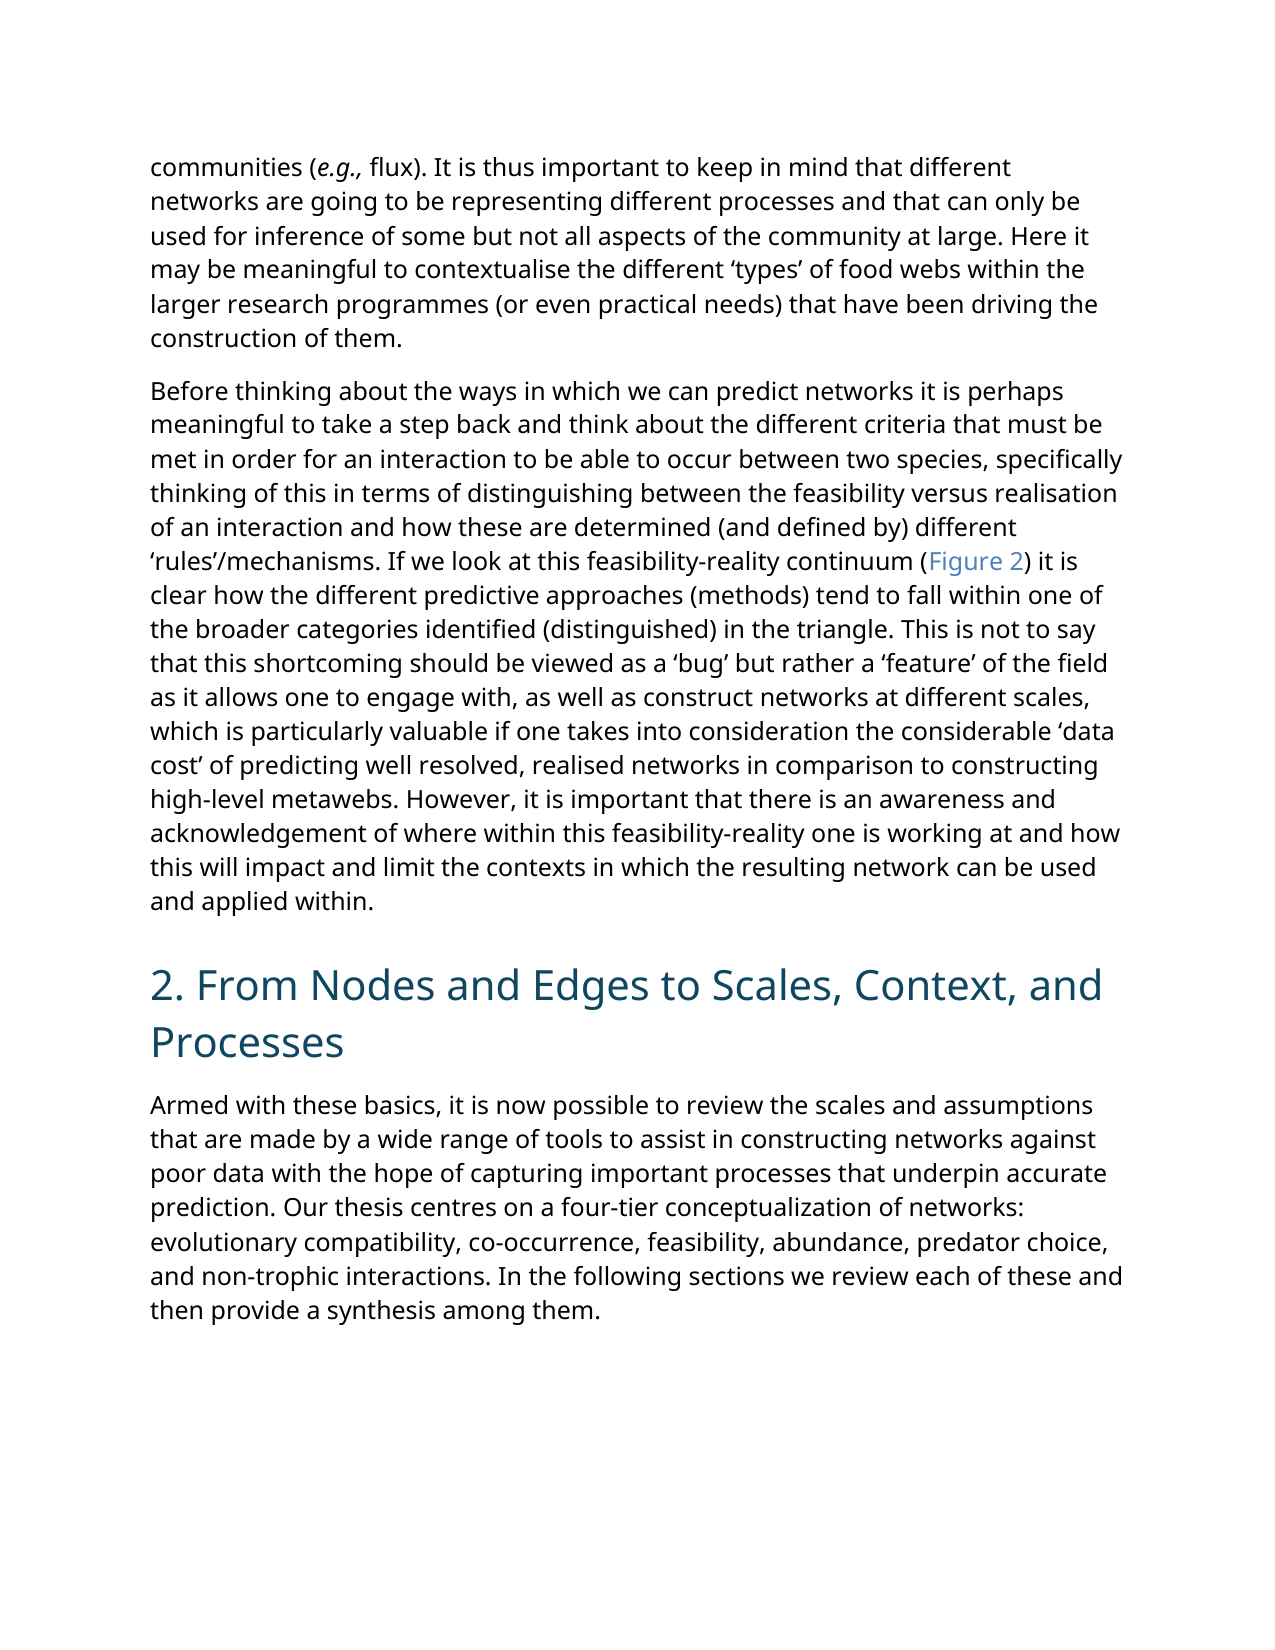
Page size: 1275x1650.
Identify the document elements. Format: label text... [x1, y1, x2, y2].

text Before thinking about the ways in which we can predict networks it is perhaps meaningful to take a step back and think about the different criteria that must be met in order for an interaction to be able to occur between two species, specifically thinking of this in terms of distinguishing between the feasibility versus realisation of an interaction and how these are determined (and defined by) different ‘rules’/mechanisms. If we look at this feasibility-reality continuum (Figure 2) it is clear how the different predictive approaches (methods) tend to fall within one of the broader categories identified (distinguished) in the triangle. This is not to say that this shortcoming should be viewed as a ‘bug’ but rather a ‘feature’ of the field as it allows one to engage with, as well as construct networks at different scales, which is particularly valuable if one takes into consideration the considerable ‘data cost’ of predicting well resolved, realised networks in comparison to constructing high-level metawebs. However, it is important that there is an awareness and acknowledgement of where within this feasibility-reality one is working at and how this will impact and limit the contexts in which the resulting network can be used and applied within. [150, 373, 1125, 918]
subtitle 2. From Nodes and Edges to Scales, Context, and Processes [150, 956, 1125, 1069]
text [150, 150, 1125, 354]
text Armed with these basics, it is now possible to review the scales and assumptions that are made by a wide range of tools to assist in constructing networks against poor data with the hope of capturing important processes that underpin accurate prediction. Our thesis centres on a four-tier conceptualization of networks: evolutionary compatibility, co-occurrence, feasibility, abundance, predator choice, and non-trophic interactions. In the following sections we review each of these and then provide a synthesis among them. [150, 1088, 1125, 1326]
